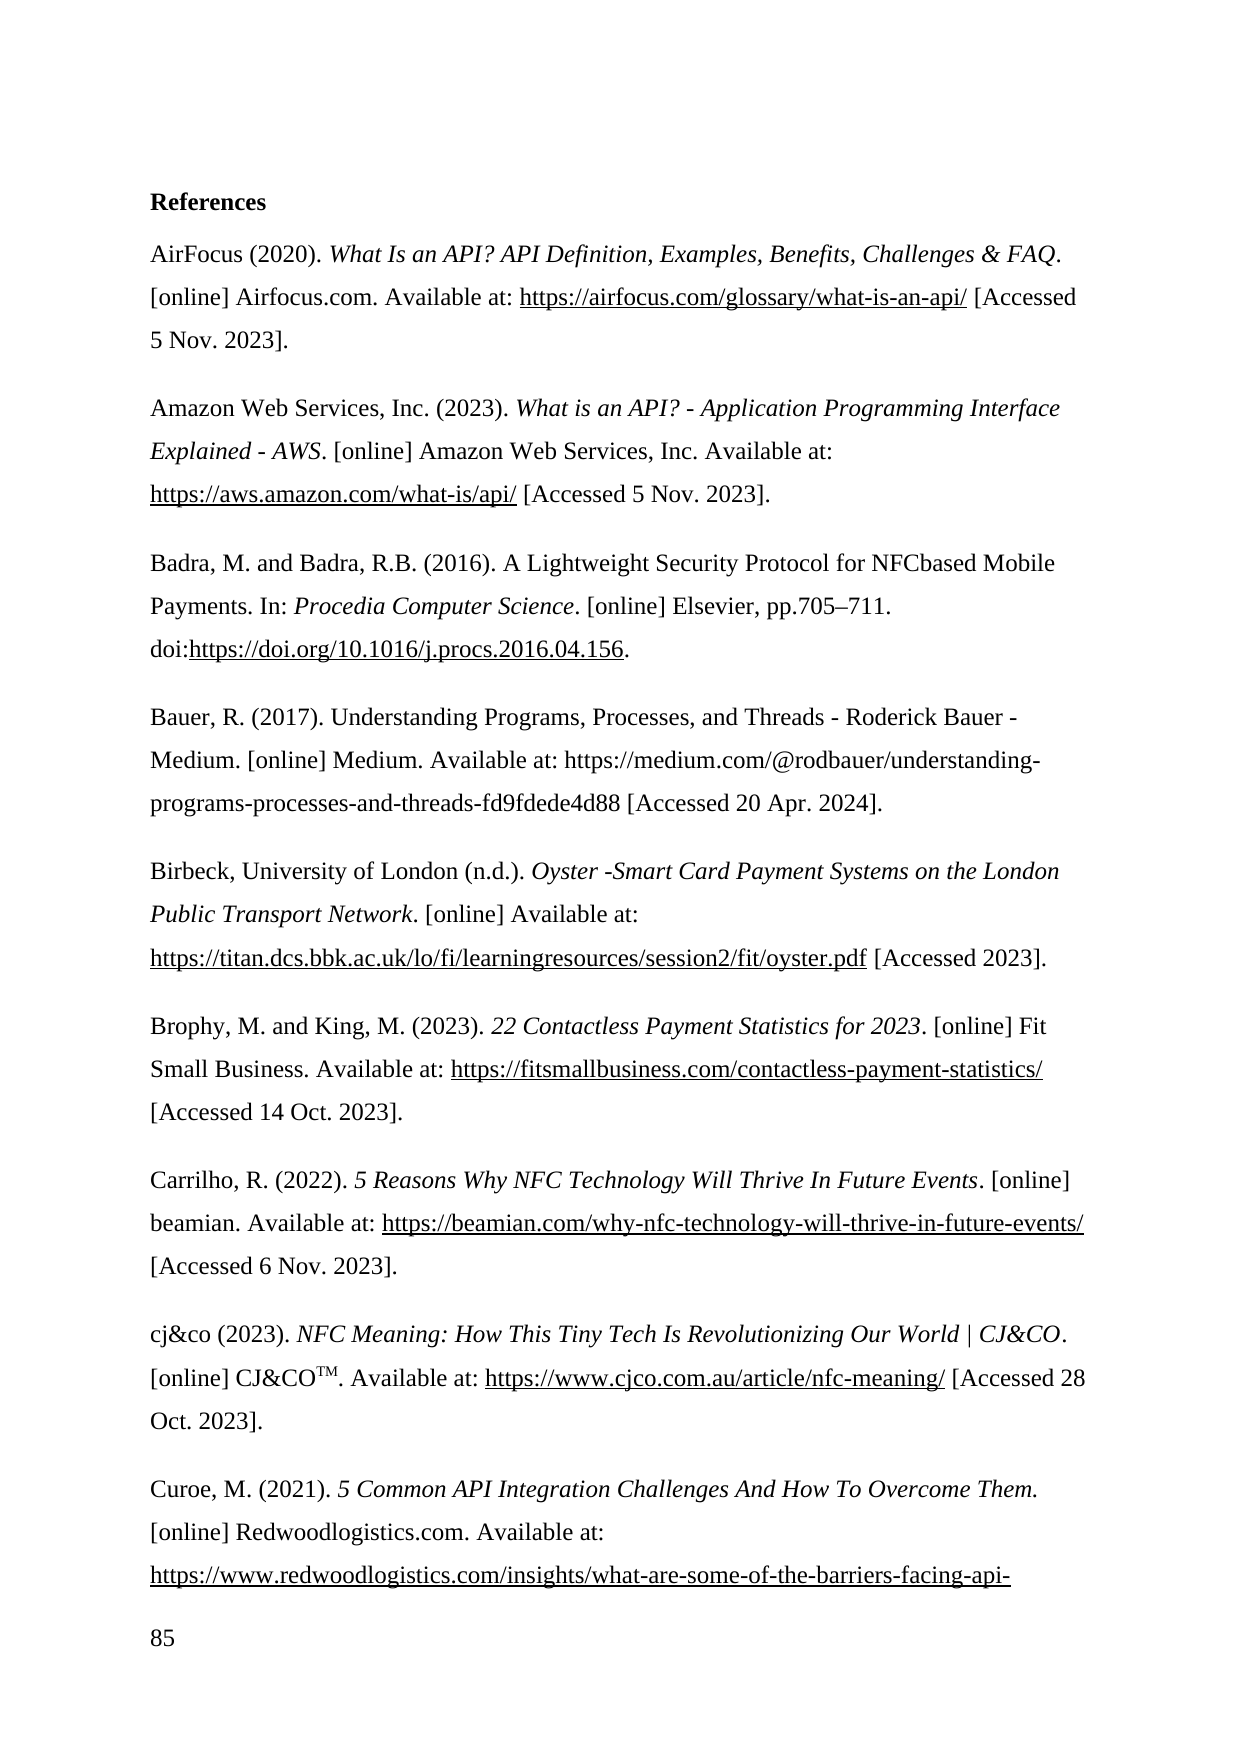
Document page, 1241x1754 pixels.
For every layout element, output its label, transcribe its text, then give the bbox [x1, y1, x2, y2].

text cj&co (2023). NFC Meaning: How This Tiny Tech Is Revolutionizing Our World | CJ&CO. [online] CJ&COTM. Available at: https://www.cjco.com.au/article/nfc-meaning/ [Accessed 28 Oct. 2023]. [150, 1319, 1090, 1434]
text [150, 1474, 1090, 1589]
text Brophy, M. and King, M. (2023). 22 Contactless Payment Statistics for 2023. [online] Fit Small Business. Available at: https://fitsmallbusiness.com/contactless-payment-statistics/ [Accessed 14 Oct. 2023]. [150, 1011, 1090, 1126]
subtitle References [150, 187, 1090, 216]
text Carrilho, R. (2022). 5 Reasons Why NFC Technology Will Thrive In Future Events. [online] beamian. Available at: https://beamian.com/why-nfc-technology-will-thrive-in-future-events/ [Accessed 6 Nov. 2023]. [150, 1165, 1090, 1280]
text Amazon Web Services, Inc. (2023). What is an API? - Application Programming Interface Explained - AWS. [online] Amazon Web Services, Inc. Available at: https://aws.amazon.com/what-is/api/ [Accessed 5 Nov. 2023]. [150, 393, 1090, 508]
text Birbeck, University of London (n.d.). Oyster -Smart Card Payment Systems on the London Public Transport Network. [online] Available at: https://titan.dcs.bbk.ac.uk/lo/fi/learningresources/session2/fit/oyster.pdf [Accessed 2023]. [150, 856, 1090, 971]
text AirFocus (2020). What Is an API? API Definition, Examples, Benefits, Challenges & FAQ. [online] Airfocus.com. Available at: https://airfocus.com/glossary/what-is-an-api/ [Accessed 5 Nov. 2023]. [150, 239, 1090, 354]
text Badra, M. and Badra, R.B. (2016). A Lightweight Security Protocol for NFCbased Mobile Payments. In: Procedia Computer Science. [online] Elsevier, pp.705–711. doi:https://doi.org/10.1016/j.procs.2016.04.156. [150, 548, 1090, 663]
text Bauer, R. (2017). Understanding Programs, Processes, and Threads - Roderick Bauer - Medium. [online] Medium. Available at: https://medium.com/@rodbauer/understanding-programs-processes-and-threads-fd9fdede4d88 [Accessed 20 Apr. 2024]. [150, 702, 1090, 817]
